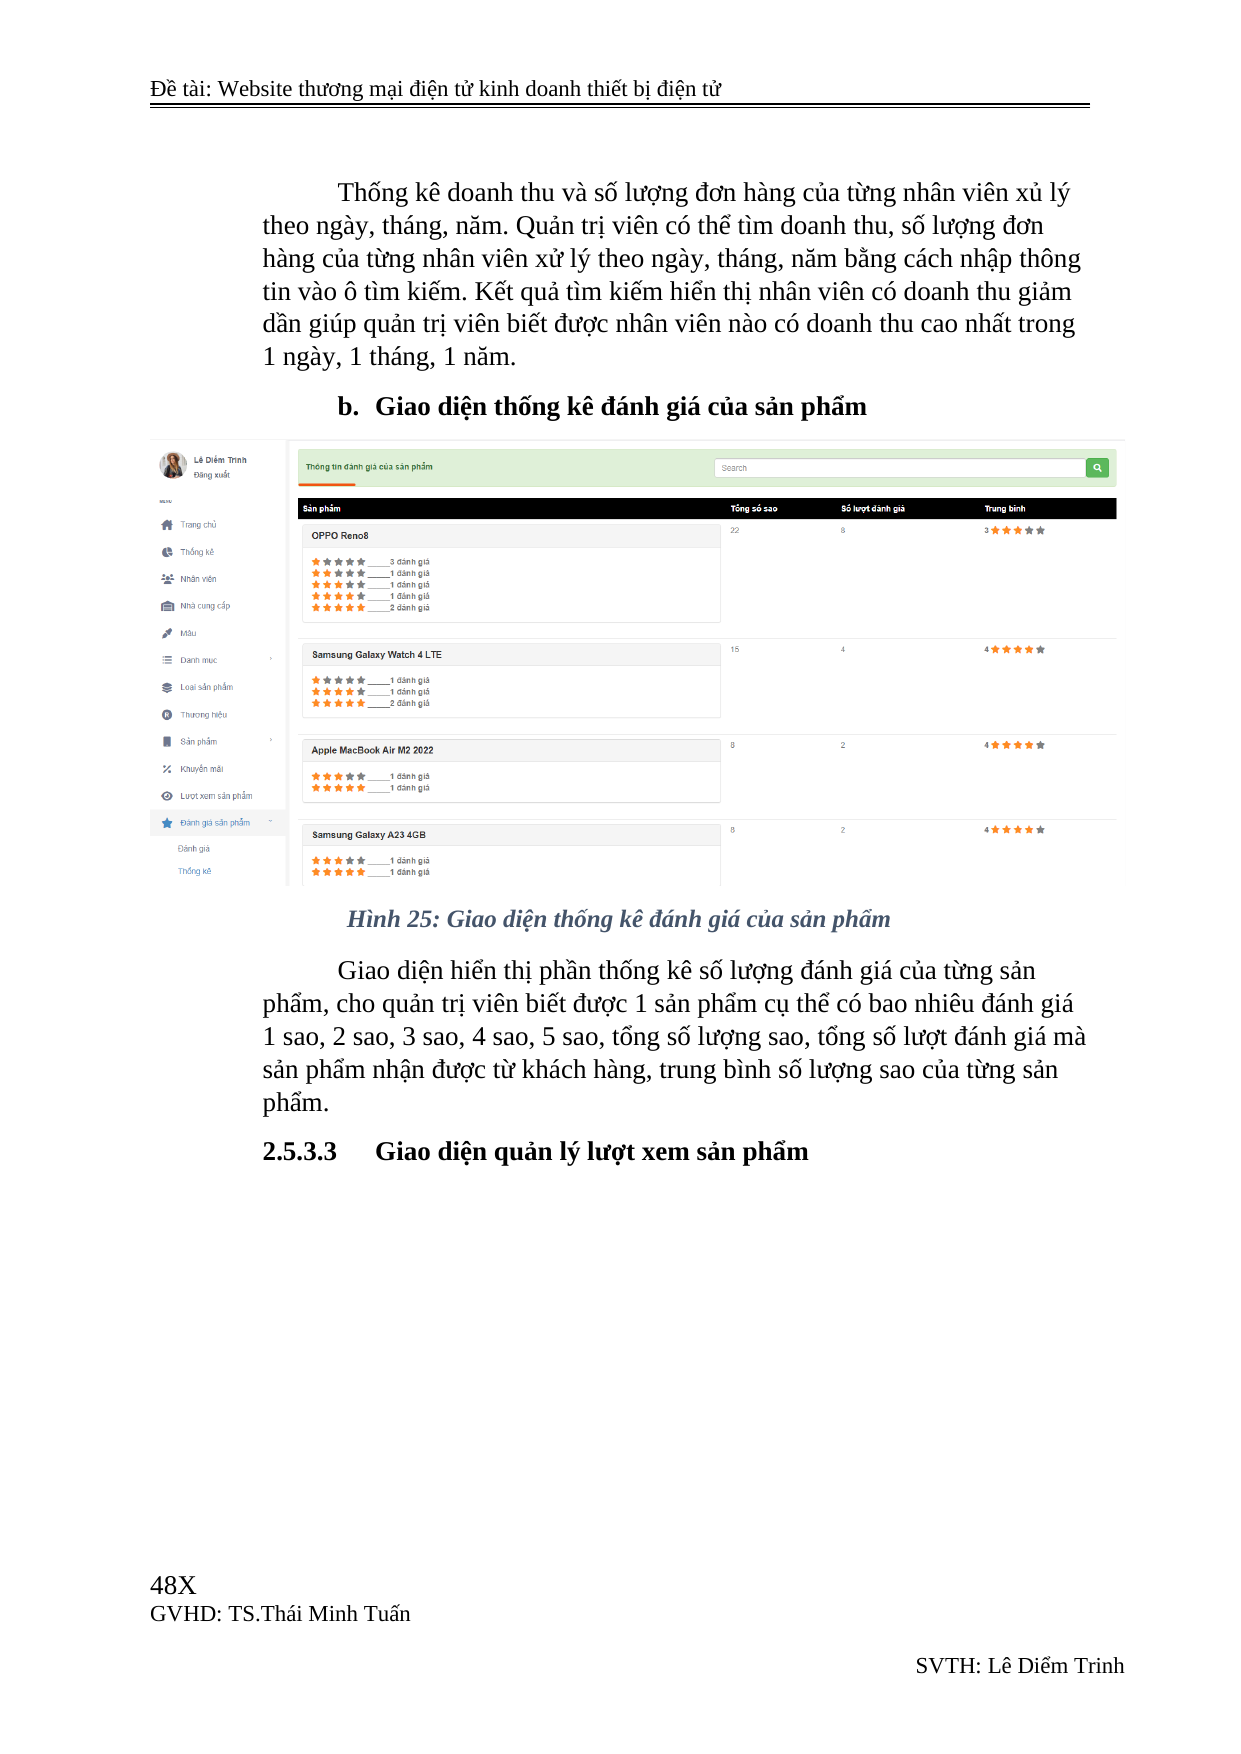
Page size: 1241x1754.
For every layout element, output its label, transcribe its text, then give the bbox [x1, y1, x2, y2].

list Giao diện quản lý lượt xem sản phẩm [262, 1135, 1090, 1166]
text Thống kê doanh thu và số lượng đơn hàng của từng nhân viên xủ lý theo ngày, tháng, năm. Quản trị viên có thể tìm doanh thu, số lượng đơn hàng của từng nhân viên xử lý theo ngày, tháng, năm bằng cách nhập thông tin vào ô tìm kiếm. Kết quả tìm kiếm hiển thị nhân viên có doanh thu giảm dần giúp quản trị viên biết được nhân viên nào có doanh thu cao nhất trong 1 ngày, 1 tháng, 1 năm. [262, 176, 1090, 372]
text Giao diện hiển thị phần thống kê số lượng đánh giá của từng sản phẩm, cho quản trị viên biết được 1 sản phẩm cụ thể có bao nhiêu đánh giá 1 sao, 2 sao, 3 sao, 4 sao, 5 sao, tổng số lượng sao, tổng số lượt đánh giá mà sản phẩm nhận được từ khách hàng, trung bình số lượng sao của từng sản phẩm. [262, 954, 1090, 1117]
text Hình 25: Giao diện thống kê đánh giá của sản phẩm [150, 904, 1090, 933]
list Giao diện thống kê đánh giá của sản phẩm [337, 390, 1090, 421]
picture [150, 439, 1125, 886]
